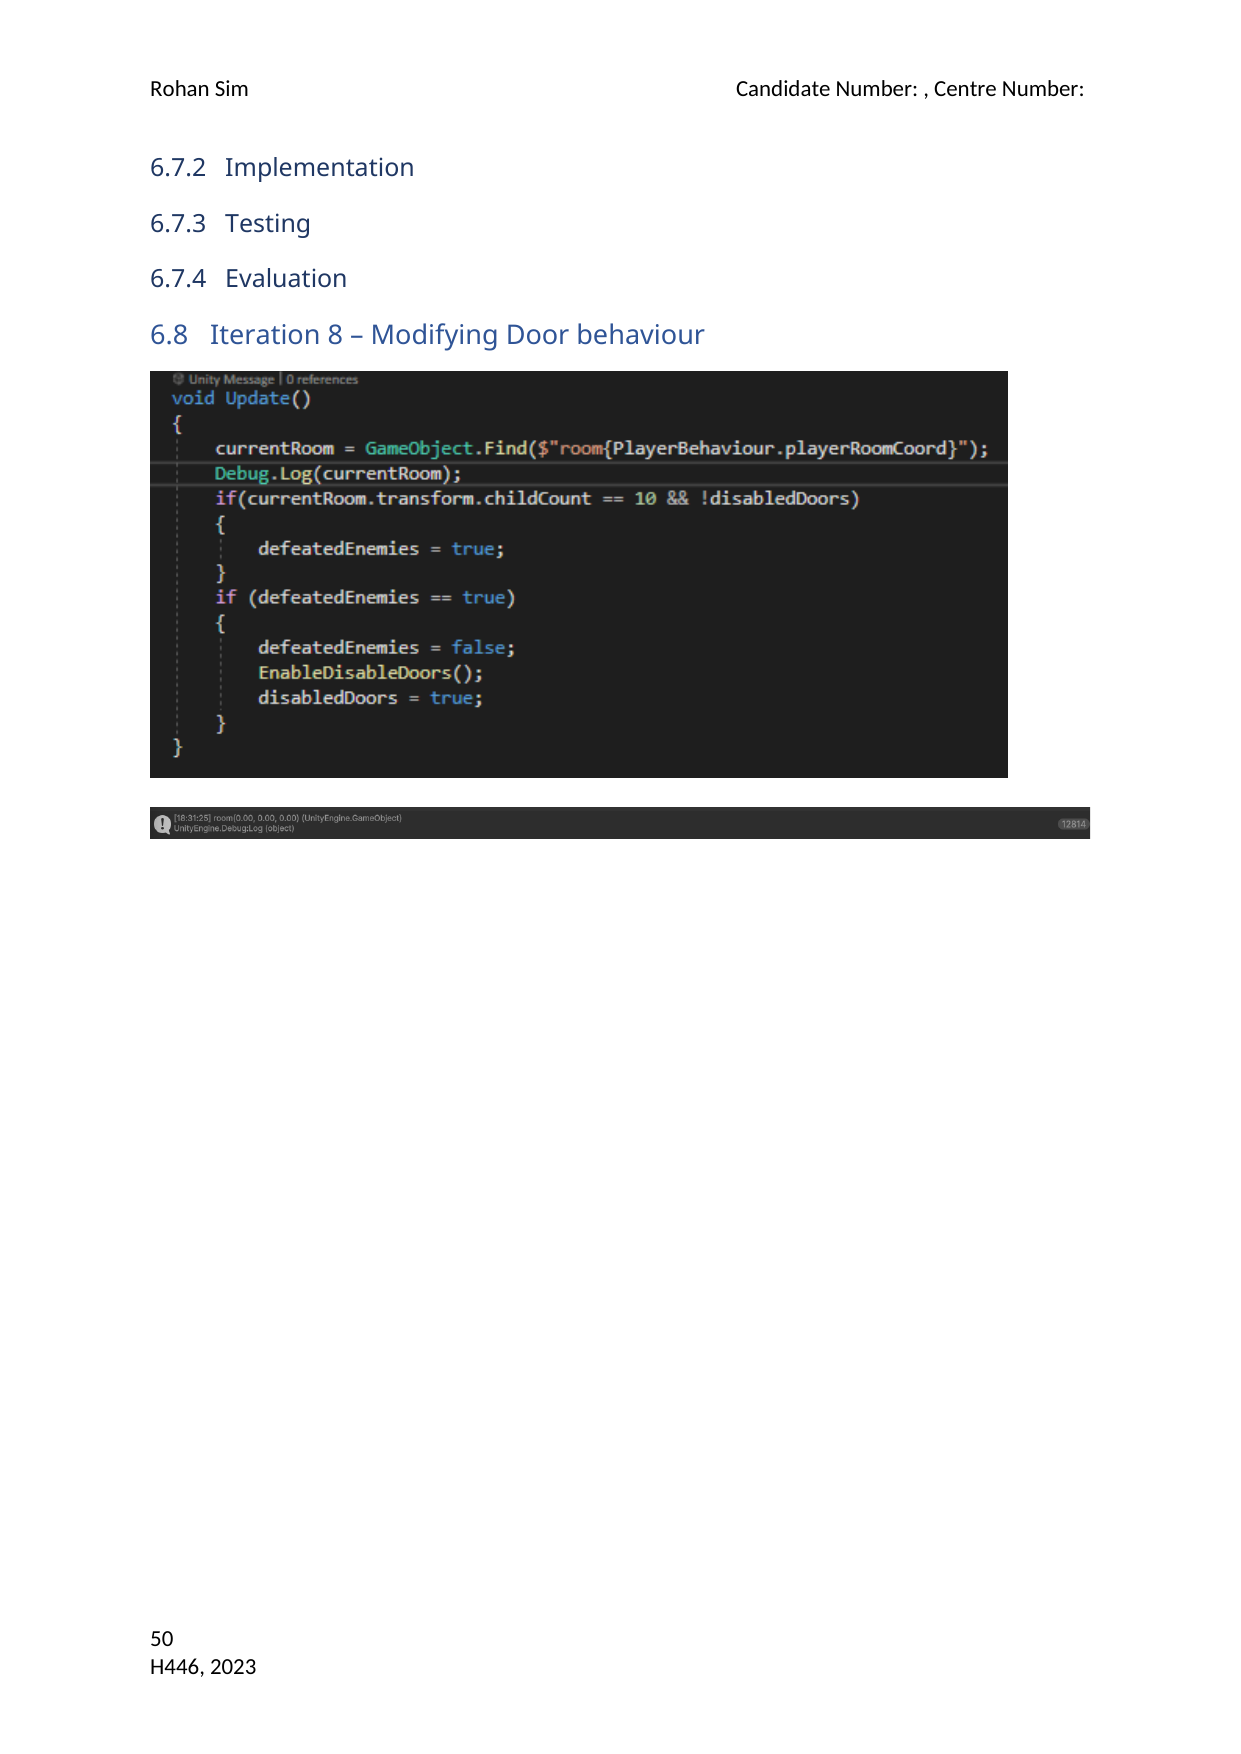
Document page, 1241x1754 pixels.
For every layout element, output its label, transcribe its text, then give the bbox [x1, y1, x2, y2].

subtitle Evaluation [150, 260, 1090, 294]
picture [150, 371, 1008, 778]
picture [150, 807, 1091, 839]
subtitle Iteration 8 – Modifying Door behaviour [150, 316, 1090, 352]
subtitle Testing [150, 205, 1090, 239]
subtitle Implementation [150, 150, 1090, 184]
